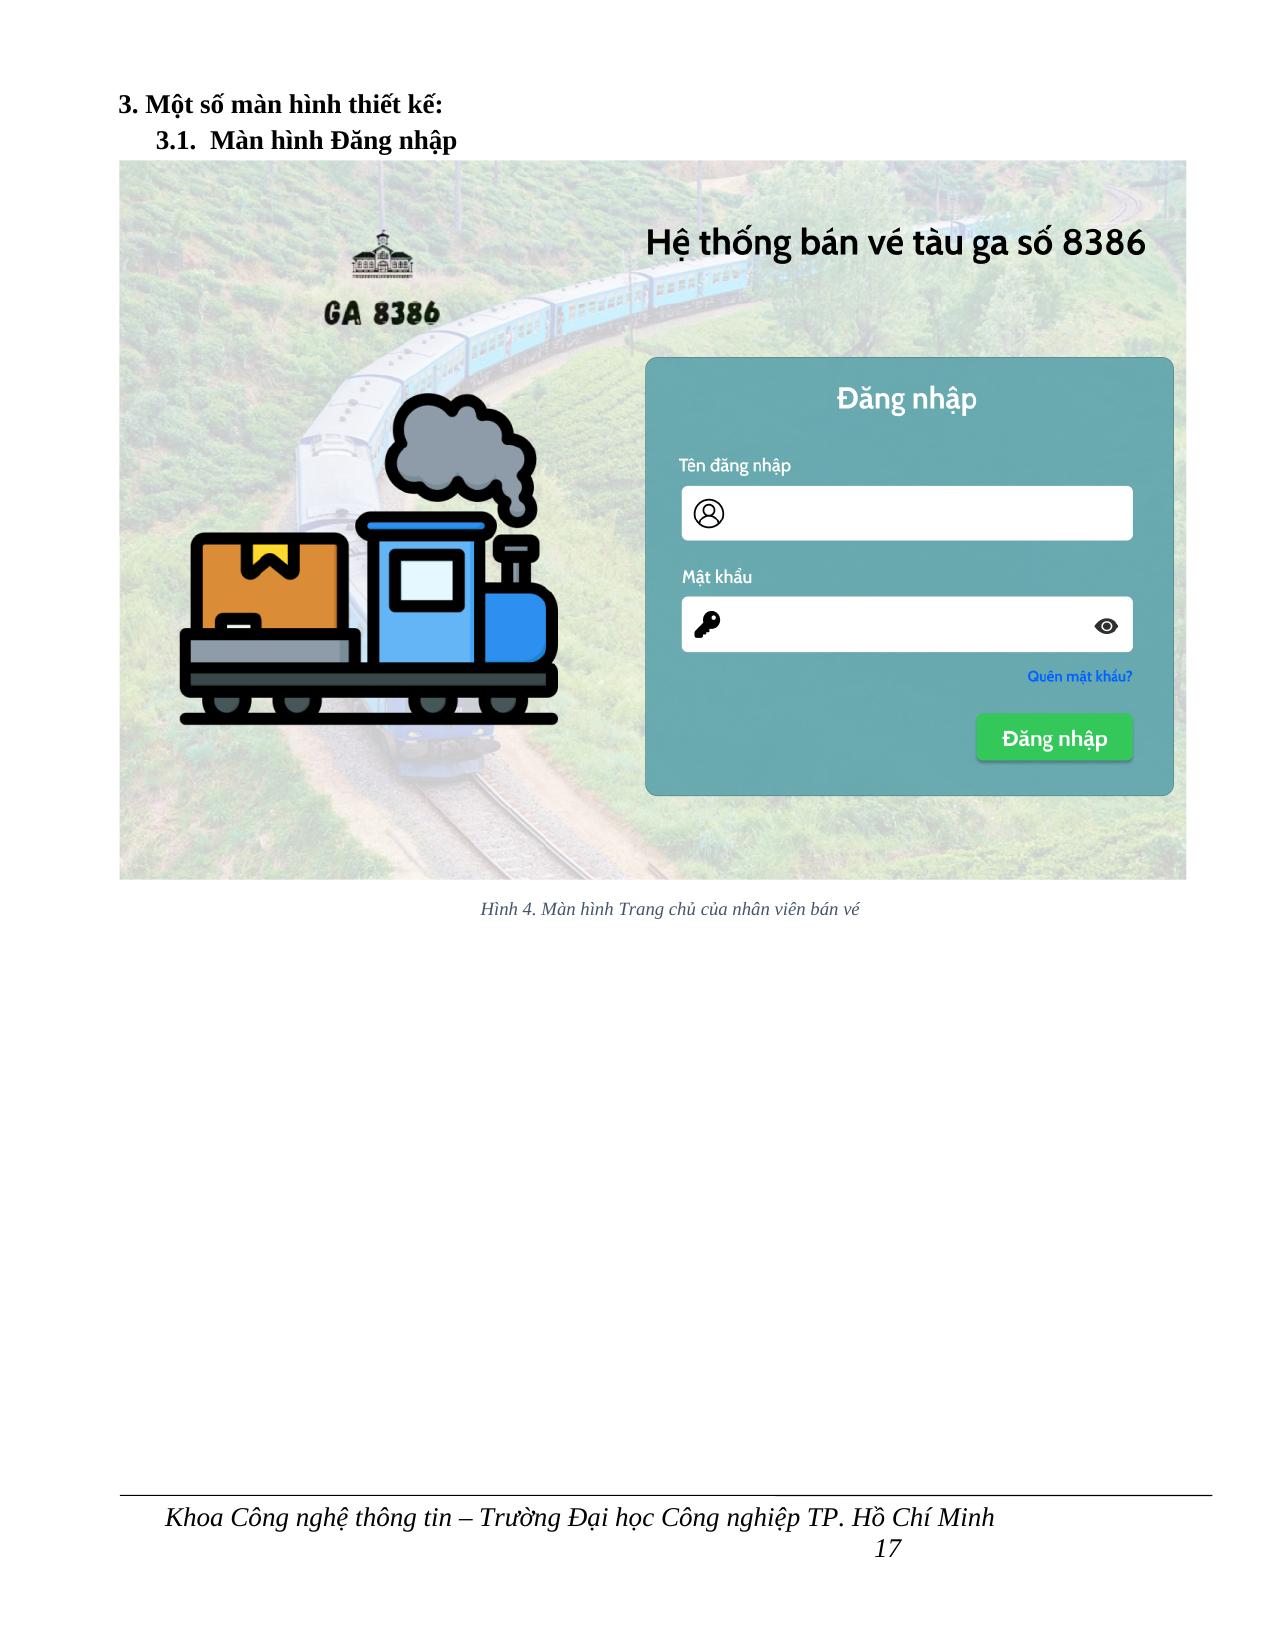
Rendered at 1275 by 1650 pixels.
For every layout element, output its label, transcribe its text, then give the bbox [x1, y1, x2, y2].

list Màn hình Đăng nhập [156, 124, 1186, 156]
list Màn hình Trang chủ của nhân viên bán vé [156, 898, 1186, 920]
list Một số màn hình thiết kế: [118, 89, 1186, 120]
picture [118, 160, 1187, 880]
